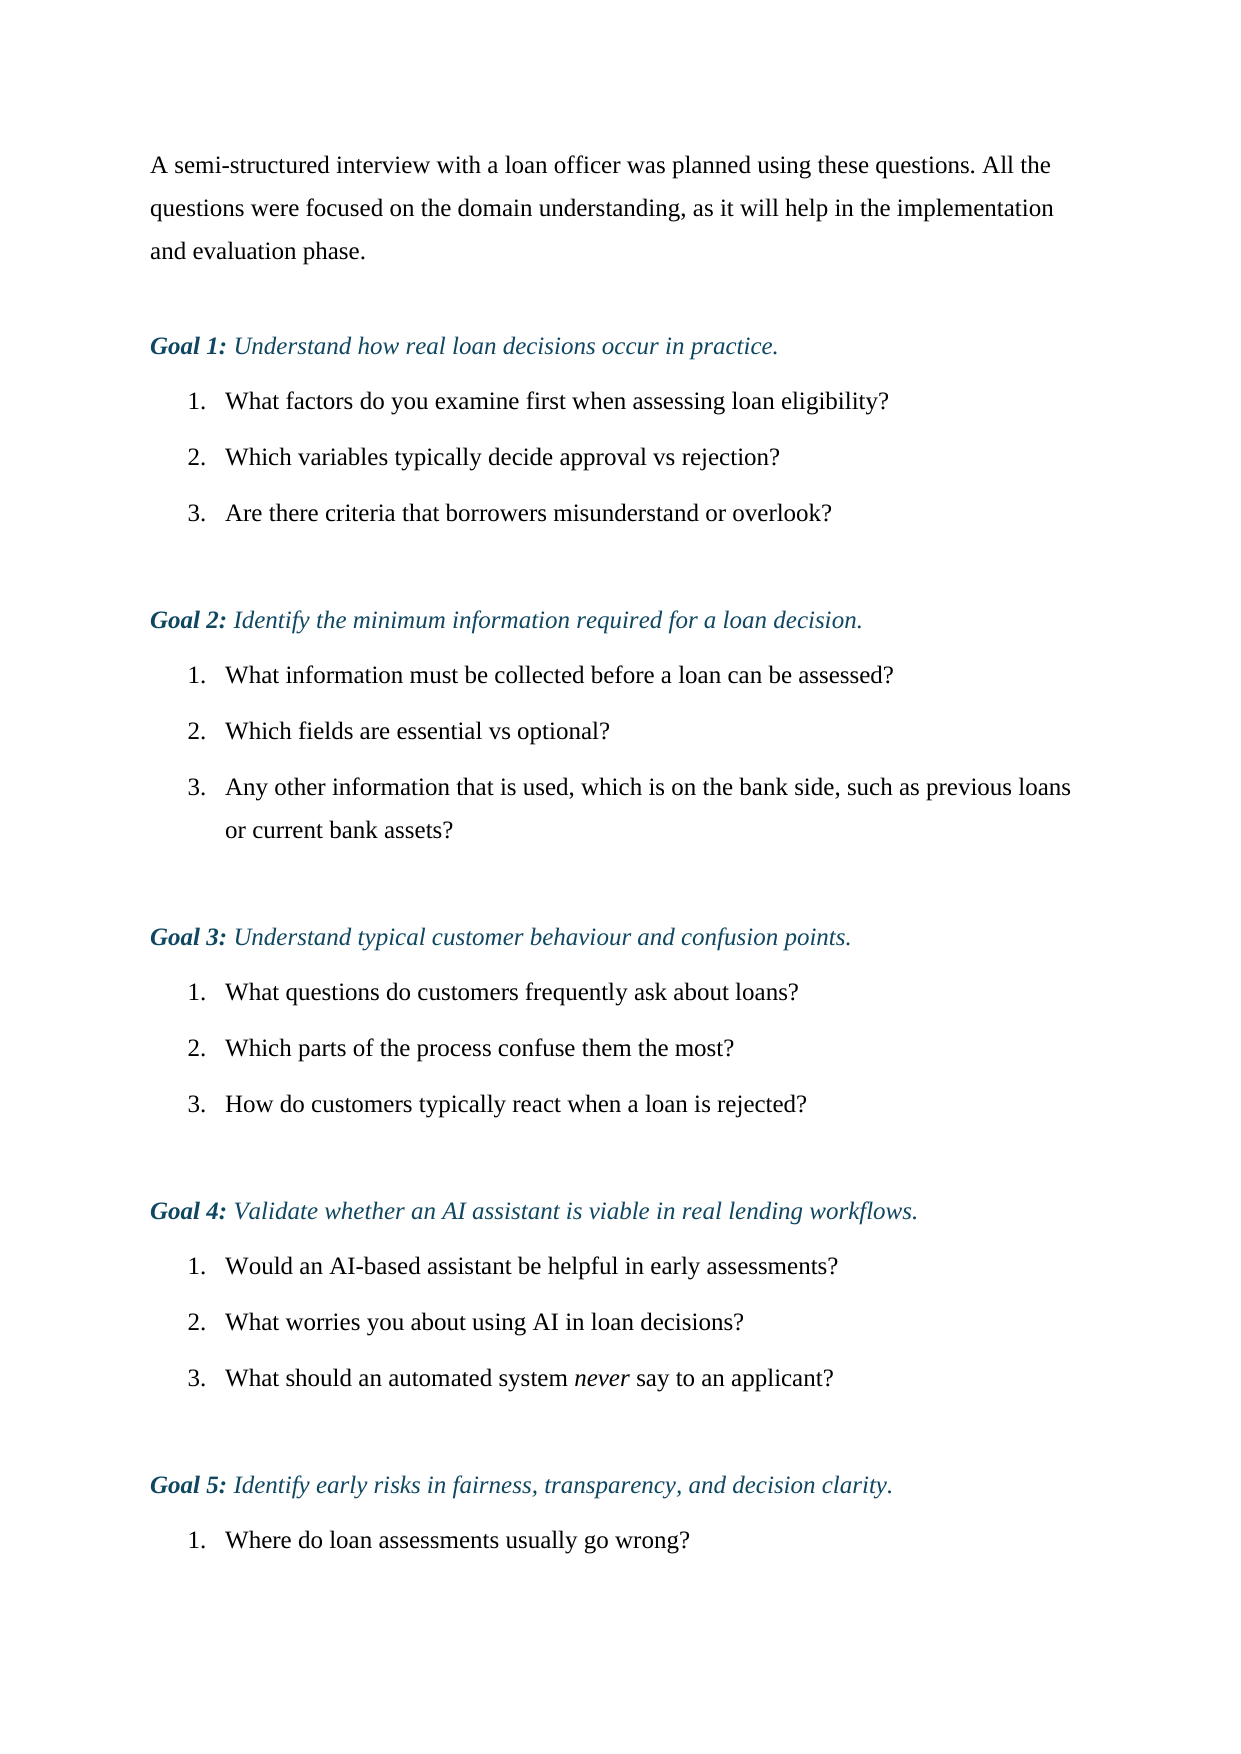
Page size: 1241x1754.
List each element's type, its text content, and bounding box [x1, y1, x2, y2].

list Which parts of the process confuse them the most? [187, 1033, 1090, 1062]
text A semi-structured interview with a loan officer was planned using these questions. All the questions were focused on the domain understanding, as it will help in the implementation and evaluation phase. [150, 150, 1090, 265]
list Are there criteria that borrowers misunderstand or overlook? [187, 498, 1090, 526]
list Which variables typically decide approval vs rejection? [187, 442, 1090, 471]
subtitle Goal 2: Identify the minimum information required for a loan decision. [150, 605, 1090, 633]
list What should an automated system never say to an applicant? [187, 1363, 1090, 1391]
list What factors do you examine first when assessing loan eligibility? [187, 386, 1090, 415]
list What information must be collected before a loan can be assessed? [187, 660, 1090, 689]
subtitle Goal 5: Identify early risks in fairness, transparency, and decision clarity. [150, 1470, 1090, 1498]
list Would an AI-based assistant be helpful in early assessments? [187, 1251, 1090, 1280]
list Where do loan assessments usually go wrong? [187, 1525, 1090, 1554]
list Any other information that is used, which is on the bank side, such as previous loans or current bank assets? [187, 772, 1090, 843]
subtitle Goal 1: Understand how real loan decisions occur in practice. [150, 331, 1090, 359]
list Which fields are essential vs optional? [187, 716, 1090, 745]
subtitle Goal 3: Understand typical customer behaviour and confusion points. [150, 922, 1090, 951]
list How do customers typically react when a loan is rejected? [187, 1089, 1090, 1117]
subtitle Goal 4: Validate whether an AI assistant is viable in real lending workflows. [150, 1196, 1090, 1224]
list What worries you about using AI in loan decisions? [187, 1307, 1090, 1336]
list What questions do customers frequently ask about loans? [187, 977, 1090, 1006]
